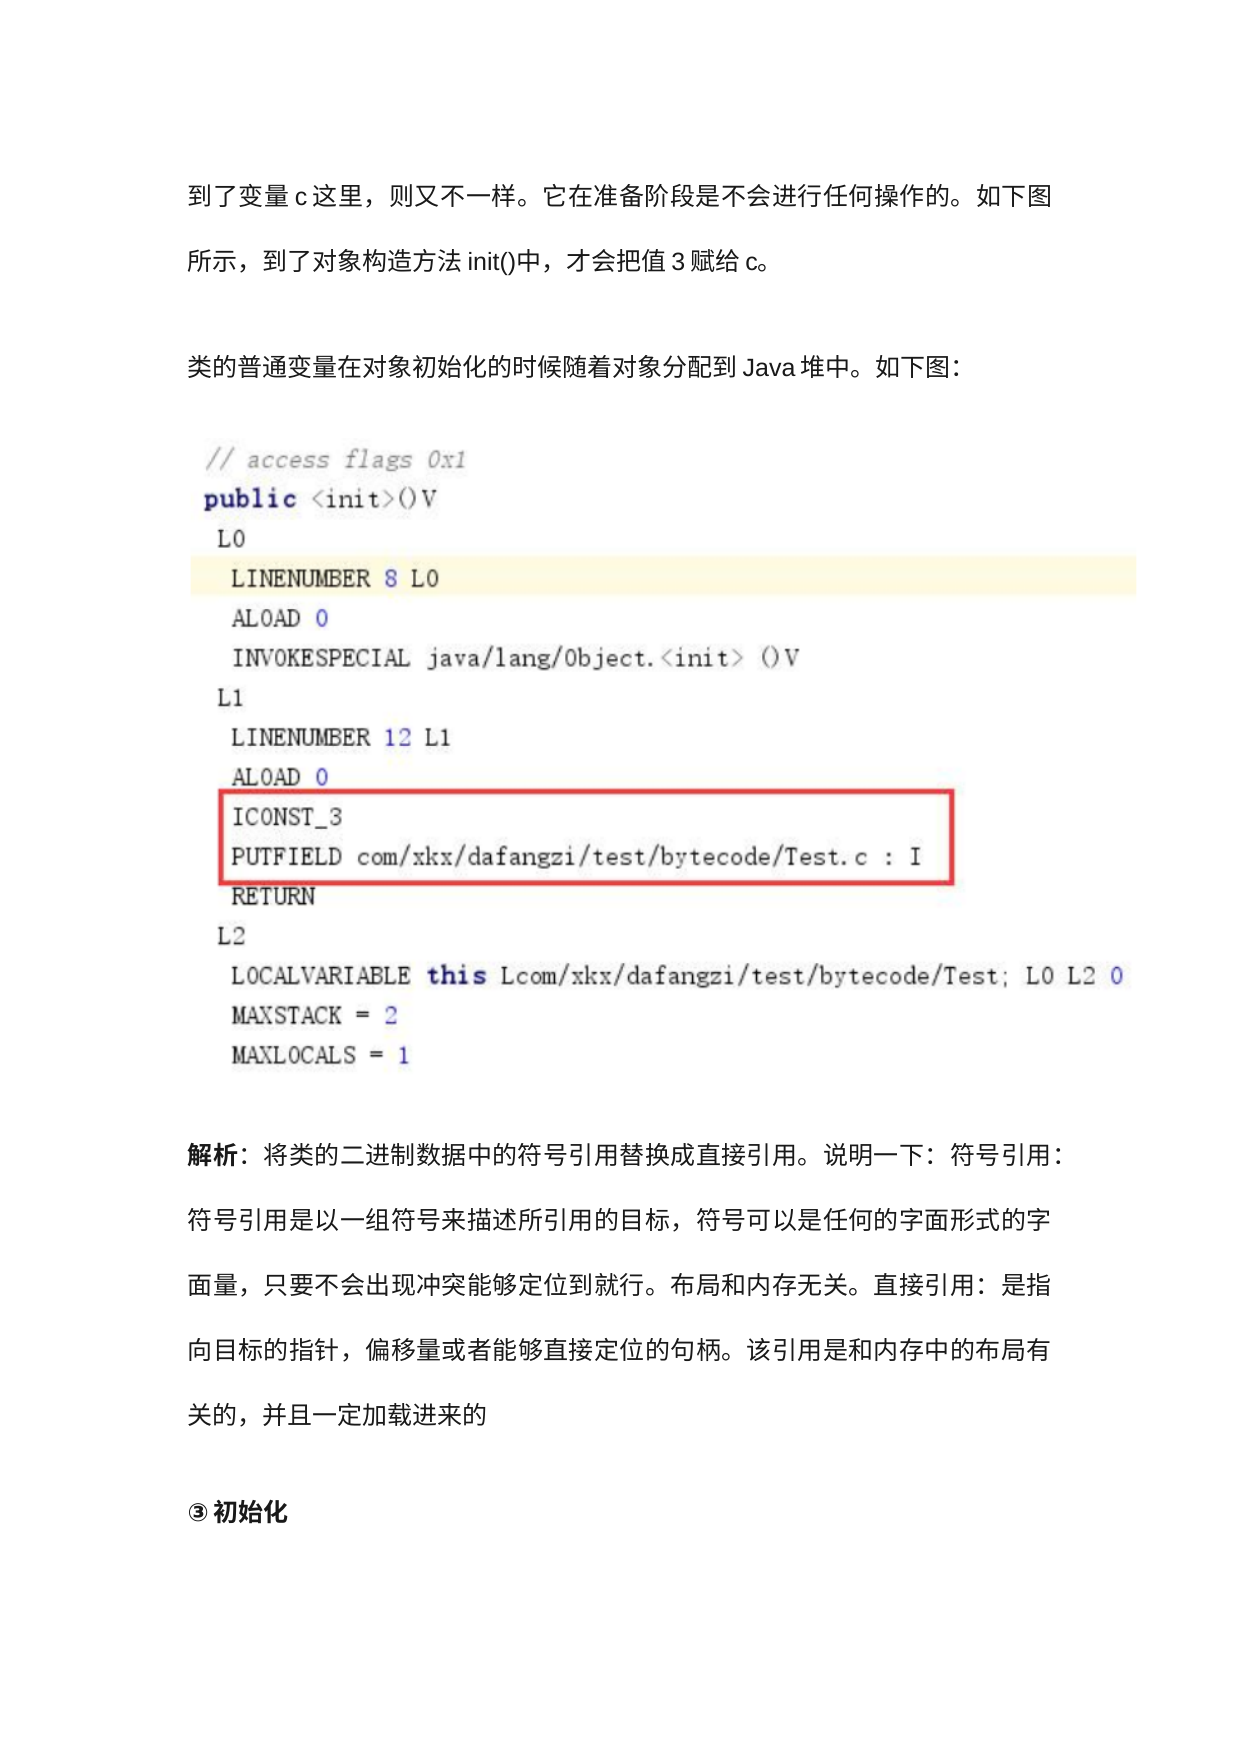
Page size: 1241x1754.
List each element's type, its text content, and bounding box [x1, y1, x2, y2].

text 类的普通变量在对象初始化的时候随着对象分配到Java堆中。如下图： [187, 333, 1053, 398]
text 到了变量c这里，则又不一样。它在准备阶段是不会进行任何操作的。如下图所示，到了对象构造方法init()中，才会把值3赋给c。 [187, 162, 1053, 292]
text 解析：将类的二进制数据中的符号引用替换成直接引用。说明一下：符号引用：符号引用是以一组符号来描述所引用的目标，符号可以是任何的字面形式的字面量，只要不会出现冲突能够定位到就行。布局和内存无关。直接引用：是指向目标的指针，偏移量或者能够直接定位的句柄。该引用是和内存中的布局有关的，并且一定加载进来的 [187, 1121, 1053, 1446]
picture [187, 438, 1137, 1077]
text 初始化 [187, 1478, 1053, 1543]
